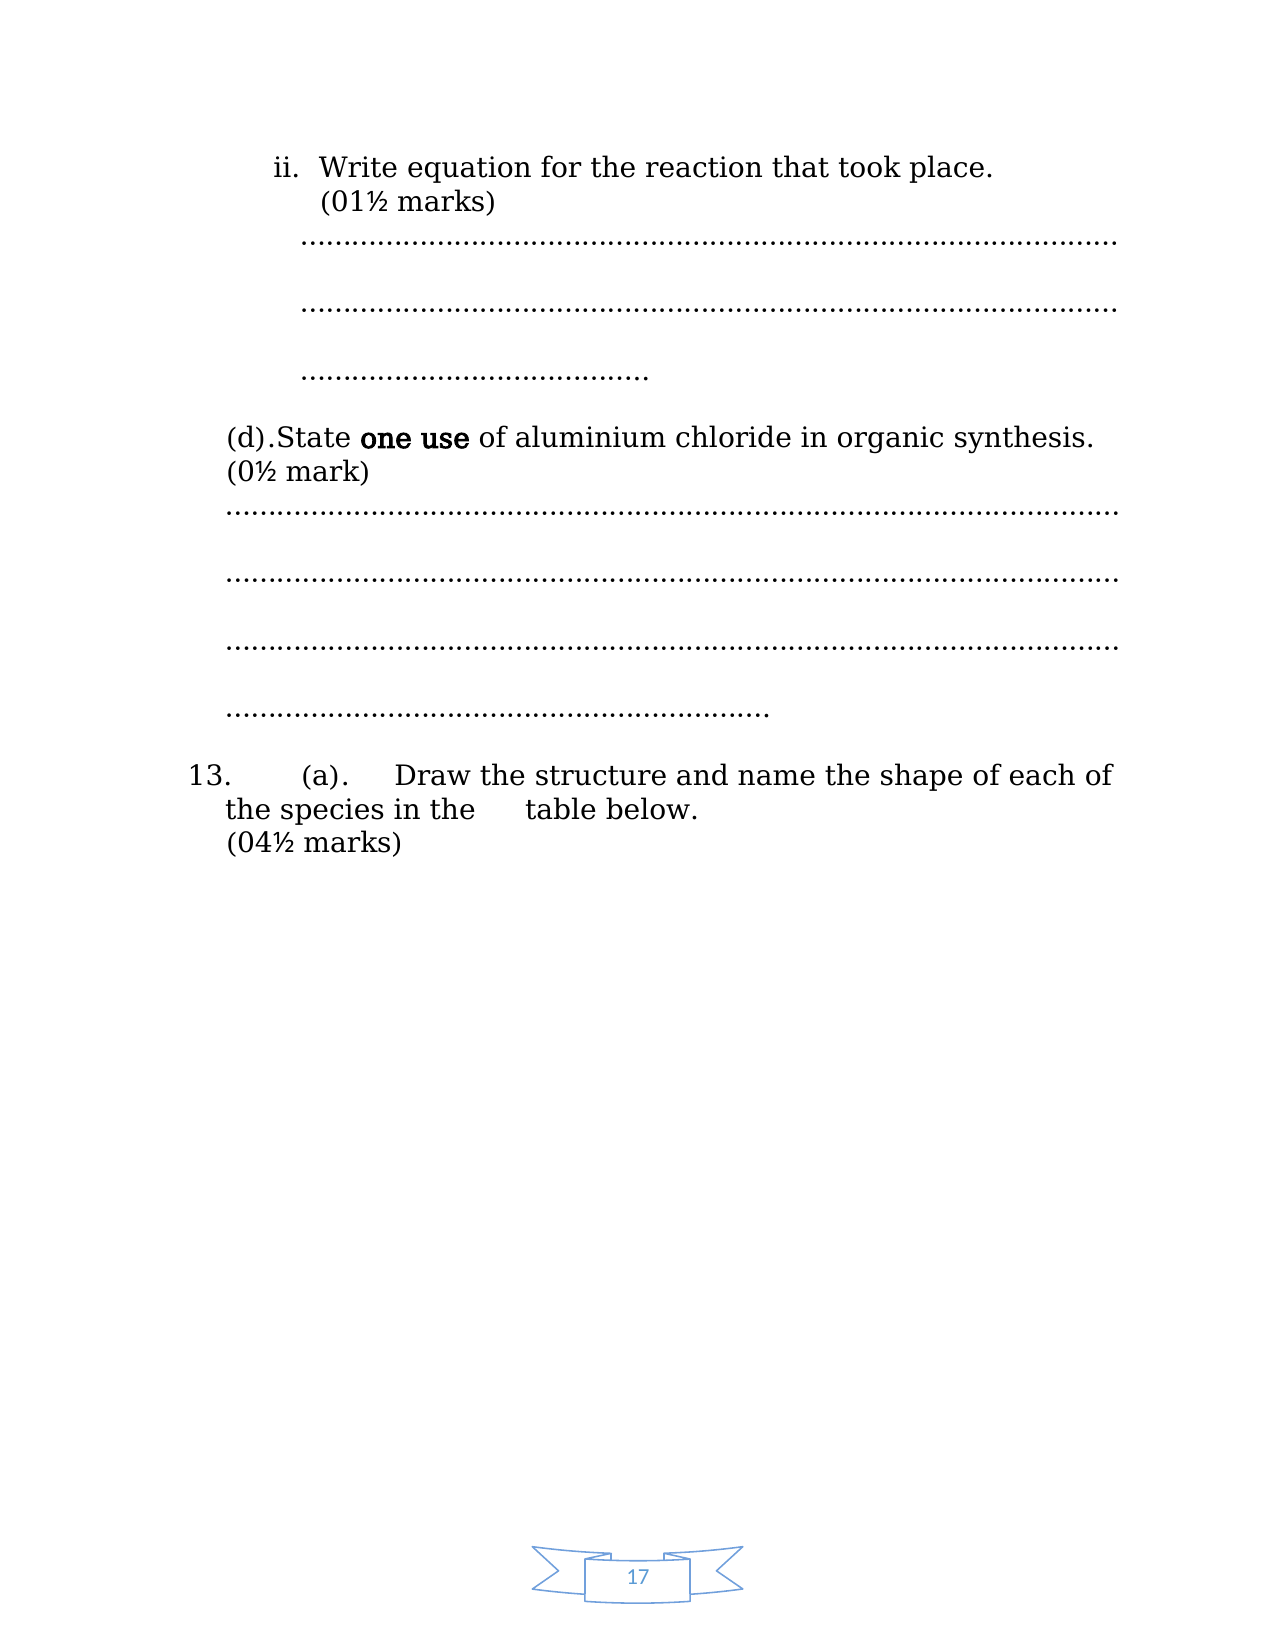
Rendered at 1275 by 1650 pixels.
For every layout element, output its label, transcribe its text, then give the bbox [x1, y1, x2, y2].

list Write equation for the reaction that took place. (01½ marks) [300, 150, 1125, 217]
list (d).State one use of aluminium chloride in organic synthesis. (0½ mark) [225, 420, 1125, 487]
list (a). Draw the structure and name the shape of each of the species in the table below. (04½ marks) [187, 757, 1125, 859]
list ………………………………………………………………………………………………………………………………………………………………………………………………………………………………………………………………………………………………………………………………………………. [225, 487, 1125, 724]
list …………………………………………………………………………………………………………………………………………………………………………………………………………….. [300, 217, 1125, 386]
